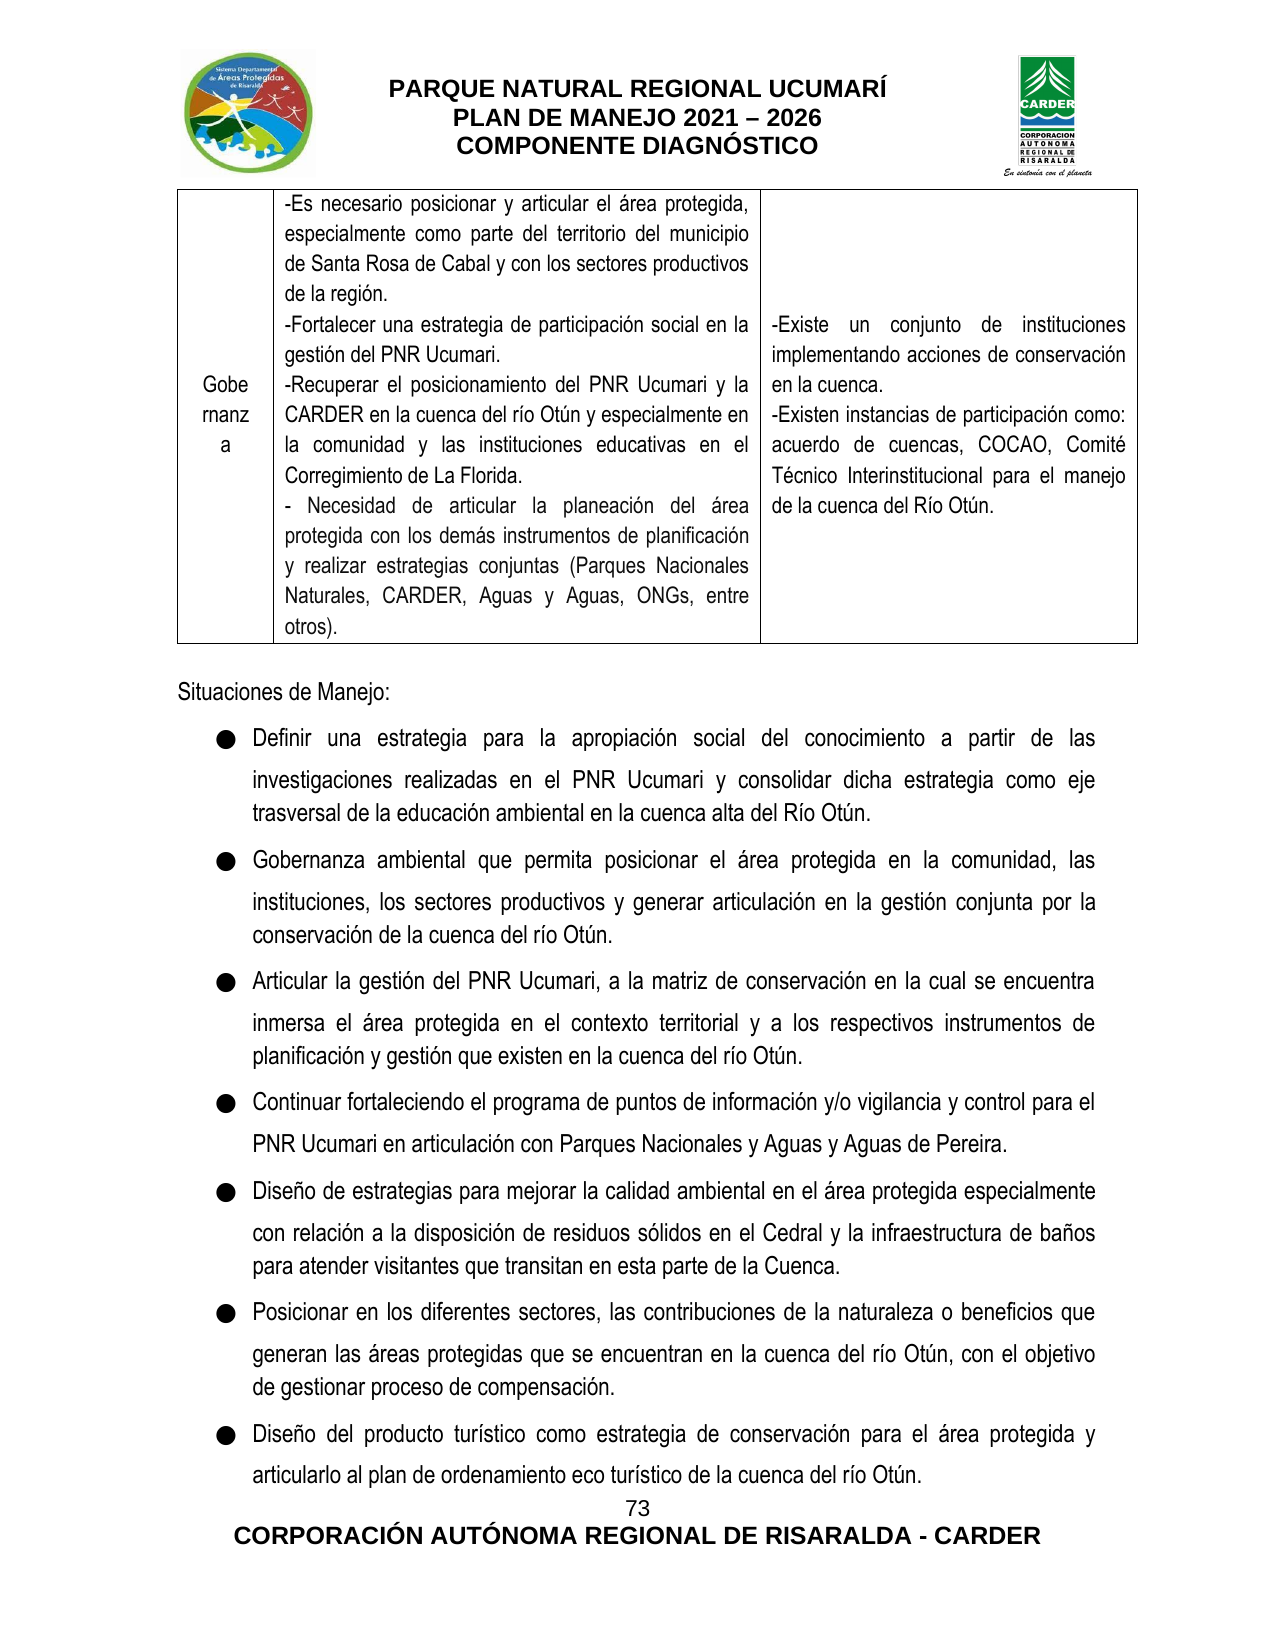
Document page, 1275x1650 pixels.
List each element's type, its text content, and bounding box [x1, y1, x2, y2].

list Continuar fortaleciendo el programa de puntos de información y/o vigilancia y control para el PNR Ucumari en articulación con Parques Nacionales y Aguas y Aguas de Pereira. [215, 1074, 1098, 1158]
table_cell Gobernanza [178, 190, 273, 643]
picture [180, 49, 317, 178]
list Diseño de estrategias para mejorar la calidad ambiental en el área protegida especialmente con relación a la disposición de residuos sólidos en el Cedral y la infraestructura de baños para atender visitantes que transitan en esta parte de la Cuenca. [215, 1162, 1098, 1279]
list Articular la gestión del PNR Ucumari, a la matriz de conservación en la cual se encuentra inmersa el área protegida en el contexto territorial y a los respectivos instrumentos de planificación y gestión que existen en la cuenca del río Otún. [215, 952, 1098, 1069]
picture [998, 48, 1098, 187]
text Situaciones de Manejo: [177, 677, 1098, 706]
list Diseño del producto turístico como estrategia de conservación para el área protegida y articularlo al plan de ordenamiento eco turístico de la cuenca del río Otún. [215, 1405, 1098, 1489]
table_cell -Es necesario posicionar y articular el área protegida, especialmente como parte del territorio del municipio de Santa Rosa de Cabal y con los sectores productivos de la región. -Fortalecer una estrategia de participación social en la gestión del PNR Ucumari. -Recuperar el posicionamiento del PNR Ucumari y la CARDER en la cuenca del río Otún y especialmente en la comunidad y las instituciones educativas en el Corregimiento de La Florida. - Necesidad de articular la planeación del área protegida con los demás instrumentos de planificación y realizar estrategias conjuntas (Parques Nacionales Naturales, CARDER, Aguas y Aguas, ONGs, entre otros). [274, 190, 760, 643]
list Posicionar en los diferentes sectores, las contribuciones de la naturaleza o beneficios que generan las áreas protegidas que se encuentran en la cuenca del río Otún, con el objetivo de gestionar proceso de compensación. [215, 1284, 1098, 1401]
table_cell -Existe un conjunto de instituciones implementando acciones de conservación en la cuenca. -Existen instancias de participación como: acuerdo de cuencas, COCAO, Comité Técnico Interinstitucional para el manejo de la cuenca del Río Otún. [761, 190, 1137, 643]
list Gobernanza ambiental que permita posicionar el área protegida en la comunidad, las instituciones, los sectores productivos y generar articulación en la gestión conjunta por la conservación de la cuenca del río Otún. [215, 831, 1098, 948]
list Definir una estrategia para la apropiación social del conocimiento a partir de las investigaciones realizadas en el PNR Ucumari y consolidar dicha estrategia como eje trasversal de la educación ambiental en la cuenca alta del Río Otún. [215, 710, 1098, 827]
